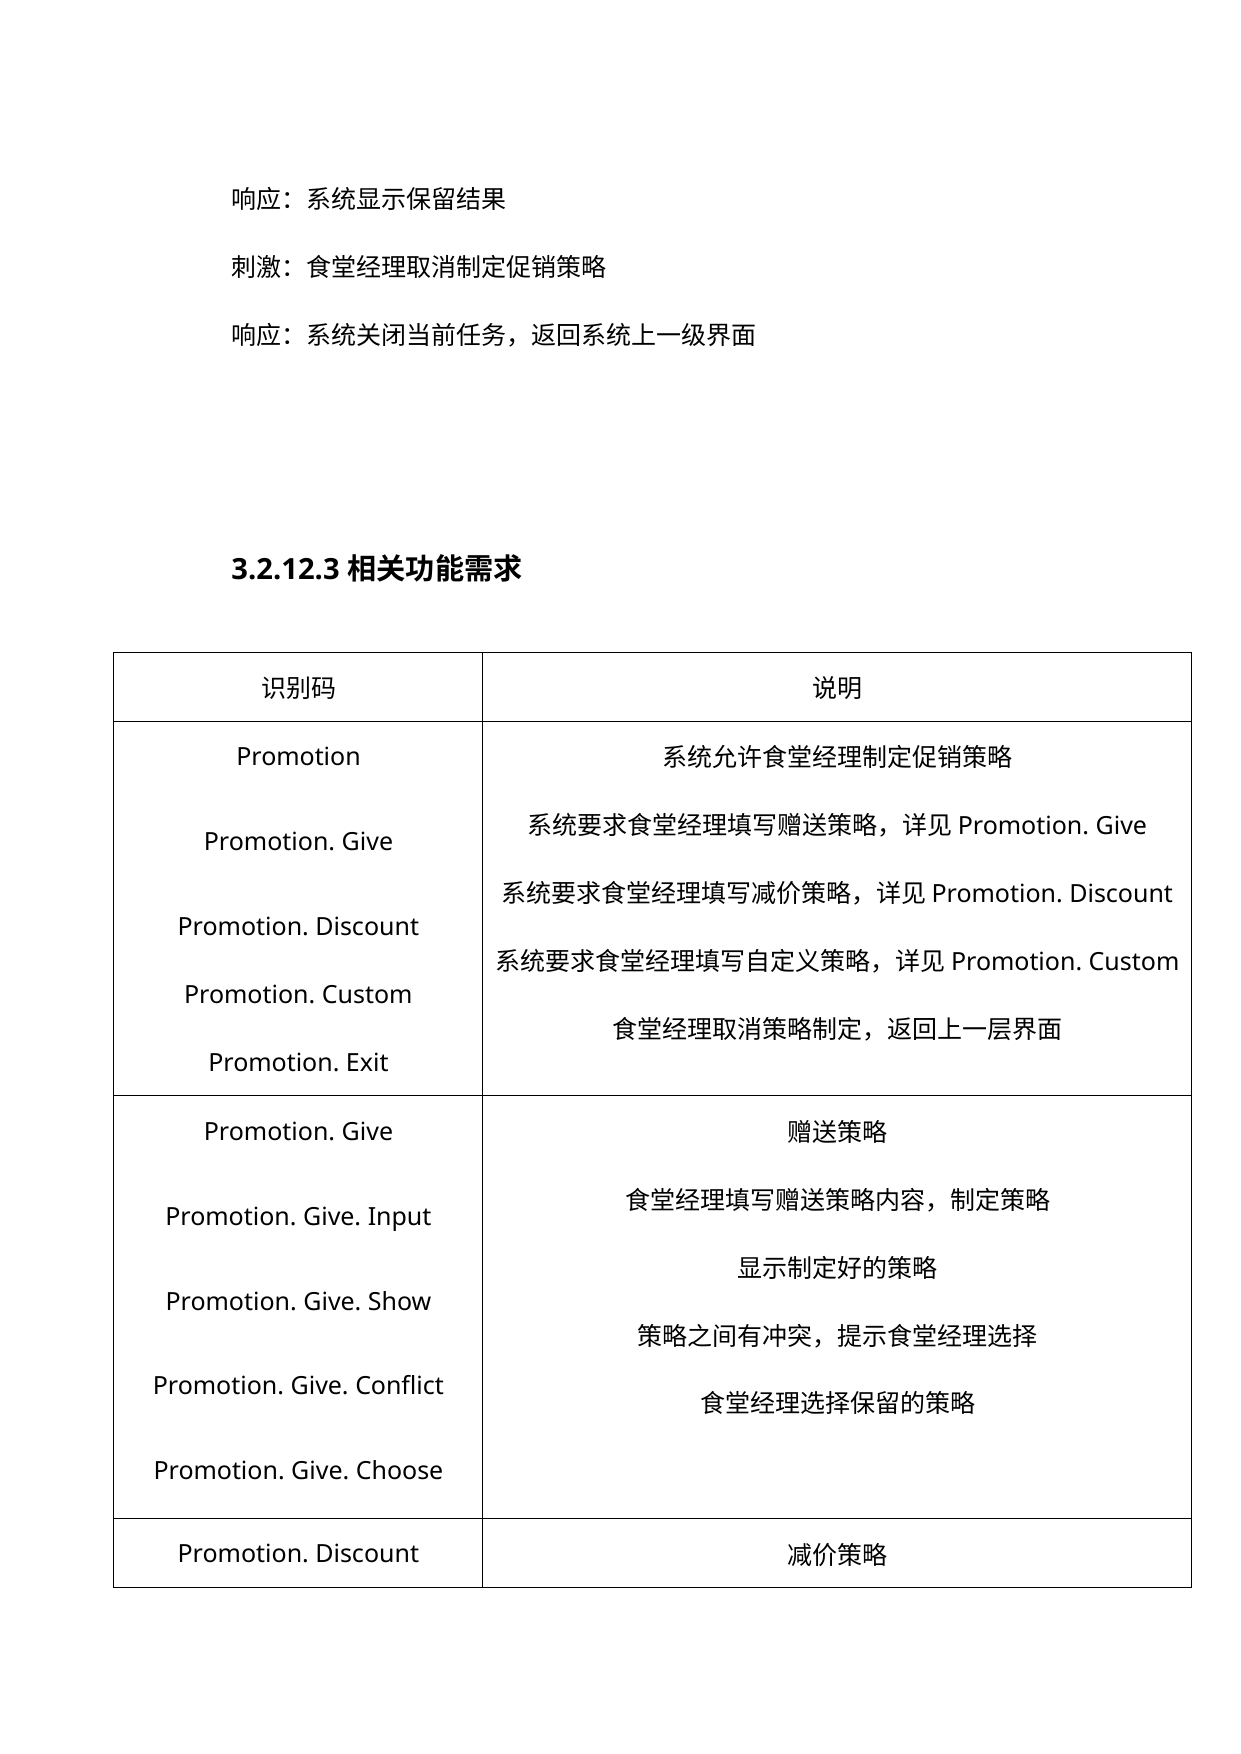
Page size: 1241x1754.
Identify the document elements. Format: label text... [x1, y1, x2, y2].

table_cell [483, 1519, 1191, 1587]
subtitle 3.2.12.3 相关功能需求 [187, 533, 1053, 601]
text 响应：系统显示保留结果 [187, 164, 1053, 232]
table_header 识别码 [114, 653, 482, 721]
table_header 说明 [483, 653, 1191, 721]
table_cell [114, 1519, 482, 1587]
table_cell 赠送策略 食堂经理填写赠送策略内容，制定策略 显示制定好的策略 策略之间有冲突，提示食堂经理选择 食堂经理选择保留的策略 [483, 1096, 1191, 1518]
text 响应：系统关闭当前任务，返回系统上一级界面 [187, 300, 1053, 368]
text 刺激：食堂经理取消制定促销策略 [187, 232, 1053, 300]
table_cell Promotion Promotion. Give Promotion. Discount Promotion. Custom Promotion. Exit [114, 722, 482, 1095]
table_cell 系统允许食堂经理制定促销策略 系统要求食堂经理填写赠送策略，详见Promotion. Give 系统要求食堂经理填写减价策略，详见Promotion. Discount 系统要求食堂经理填写自定义策略，详见 Promotion. Custom 食堂经理取消策略制定，返回上一层界面 [483, 722, 1191, 1095]
table_cell Promotion. Give Promotion. Give. Input Promotion. Give. Show Promotion. Give. Conflict Promotion. Give. Choose [114, 1096, 482, 1518]
